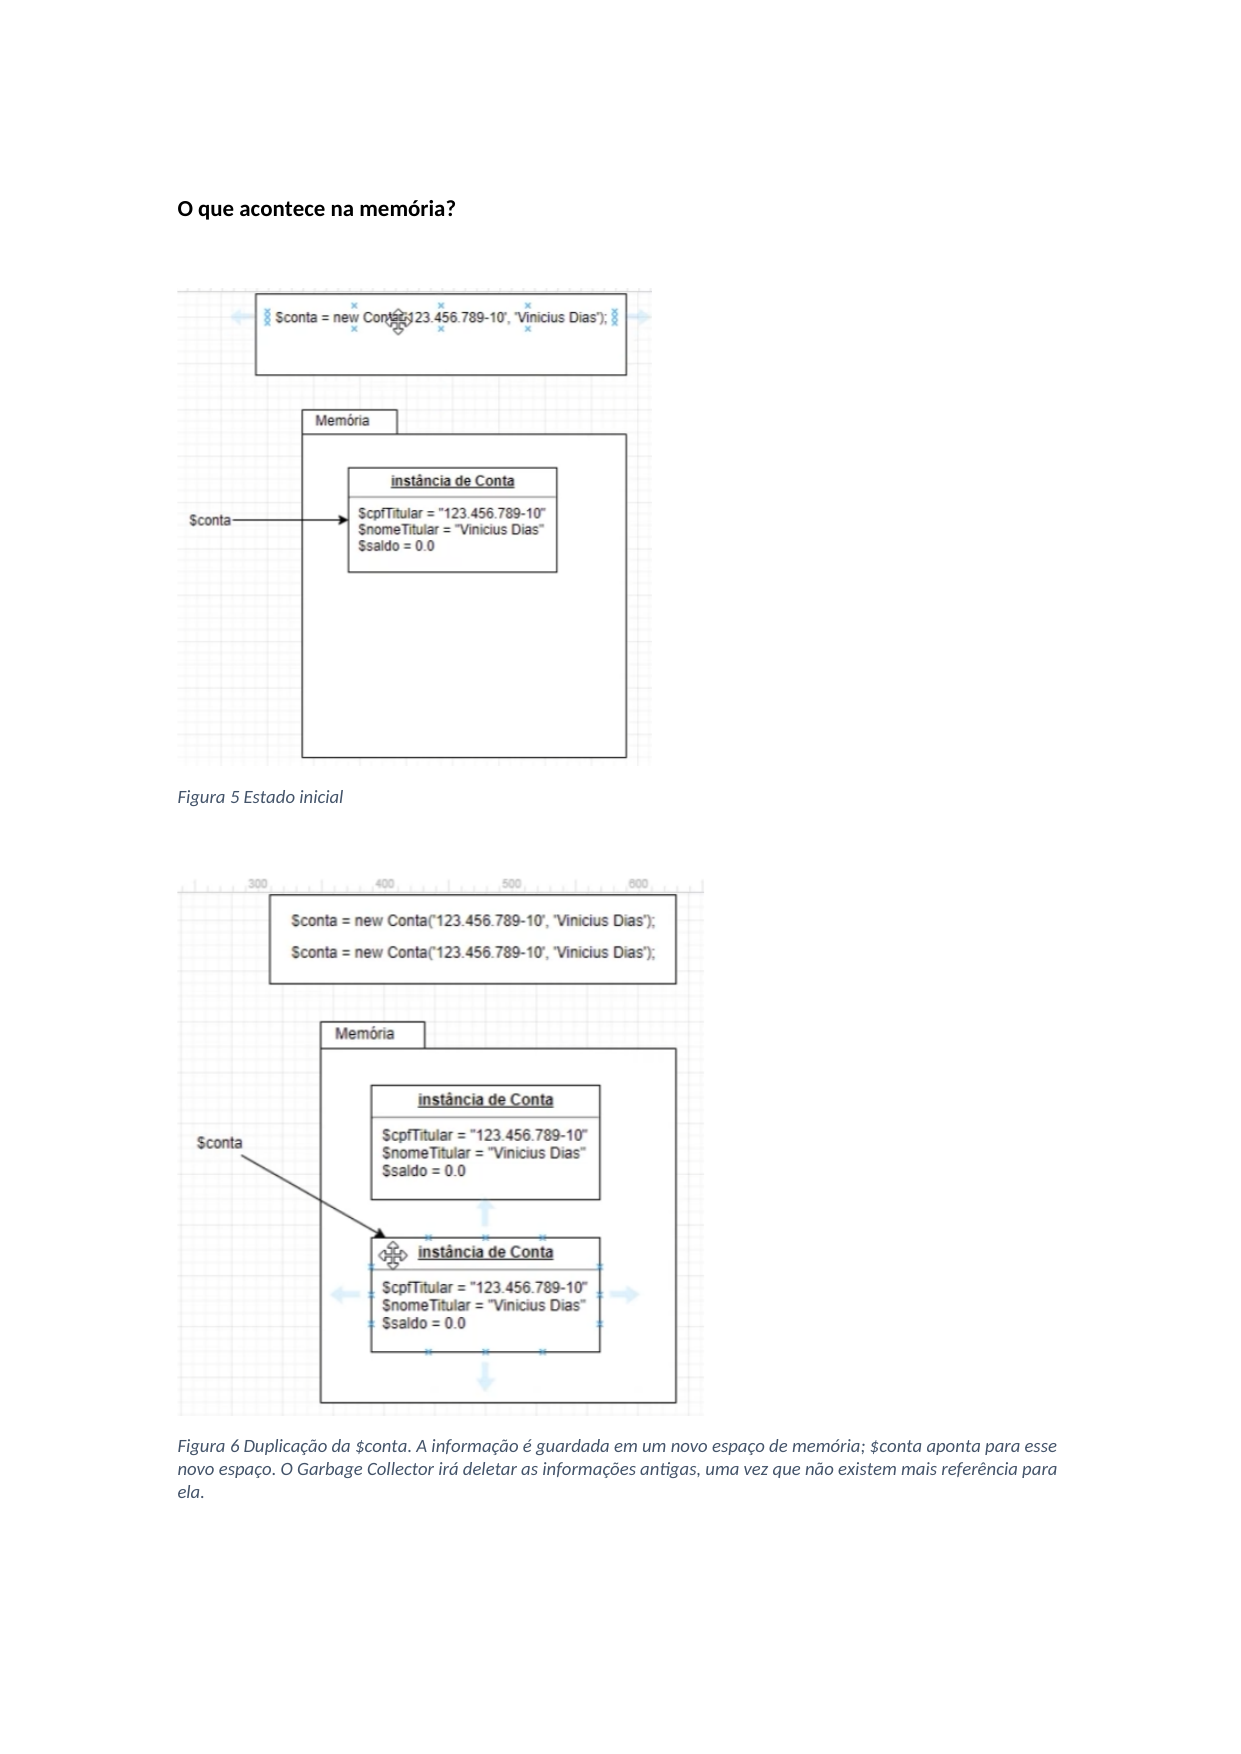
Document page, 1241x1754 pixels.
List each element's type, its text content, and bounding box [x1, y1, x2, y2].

picture [177, 288, 652, 766]
picture [177, 875, 705, 1416]
text O que acontece na memória? [177, 194, 1063, 222]
